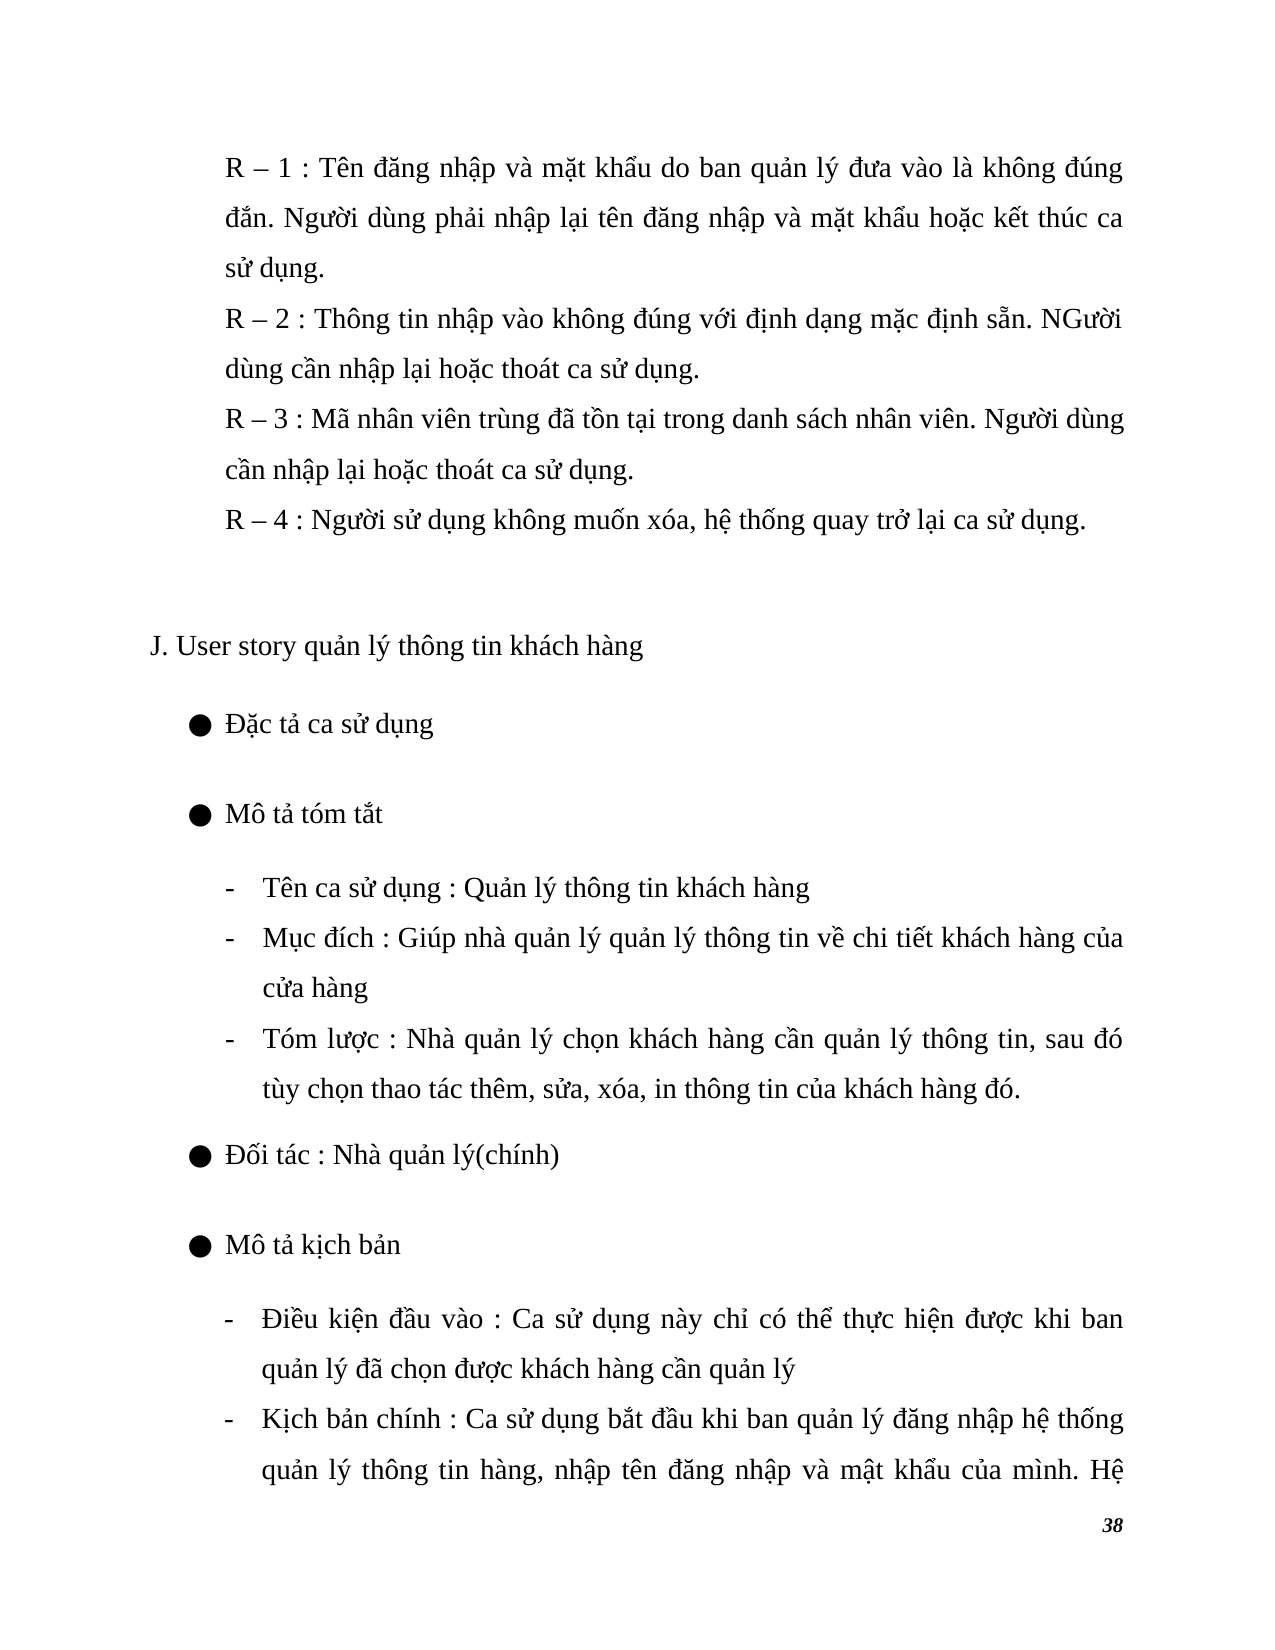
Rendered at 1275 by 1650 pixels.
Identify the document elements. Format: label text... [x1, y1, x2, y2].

list Tóm lược : Nhà quản lý chọn khách hàng cần quản lý thông tin, sau đó tùy chọn thao tác thêm, sửa, xóa, in thông tin của khách hàng đó. [225, 1021, 1125, 1105]
text R – 4 : Người sử dụng không muốn xóa, hệ thống quay trở lại ca sử dụng. [225, 502, 1125, 536]
text R – 1 : Tên đăng nhập và mặt khẩu do ban quản lý đưa vào là không đúng đắn. Người dùng phải nhập lại tên đăng nhập và mặt khẩu hoặc kết thúc ca sử dụng. [225, 150, 1125, 284]
list Mô tả tóm tắt [187, 780, 1125, 840]
text R – 2 : Thông tin nhập vào không đúng với định dạng mặc định sẵn. NGười dùng cần nhập lại hoặc thoát ca sử dụng. [225, 301, 1125, 385]
list Đối tác : Nhà quản lý(chính) [187, 1122, 1125, 1181]
list Điều kiện đầu vào : Ca sử dụng này chỉ có thể thực hiện được khi ban quản lý đã chọn được khách hàng cần quản lý [224, 1301, 1125, 1385]
list Mô tả kịch bản [187, 1211, 1125, 1271]
list Tên ca sử dụng : Quản lý thông tin khách hàng [225, 870, 1125, 903]
list Đặc tả ca sử dụng [187, 691, 1125, 750]
subtitle J. User story quản lý thông tin khách hàng [150, 628, 1125, 661]
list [224, 1402, 1125, 1485]
list Mục đích : Giúp nhà quản lý quản lý thông tin về chi tiết khách hàng của cửa hàng [225, 920, 1125, 1004]
text R – 3 : Mã nhân viên trùng đã tồn tại trong danh sách nhân viên. Người dùng cần nhập lại hoặc thoát ca sử dụng. [225, 402, 1125, 485]
